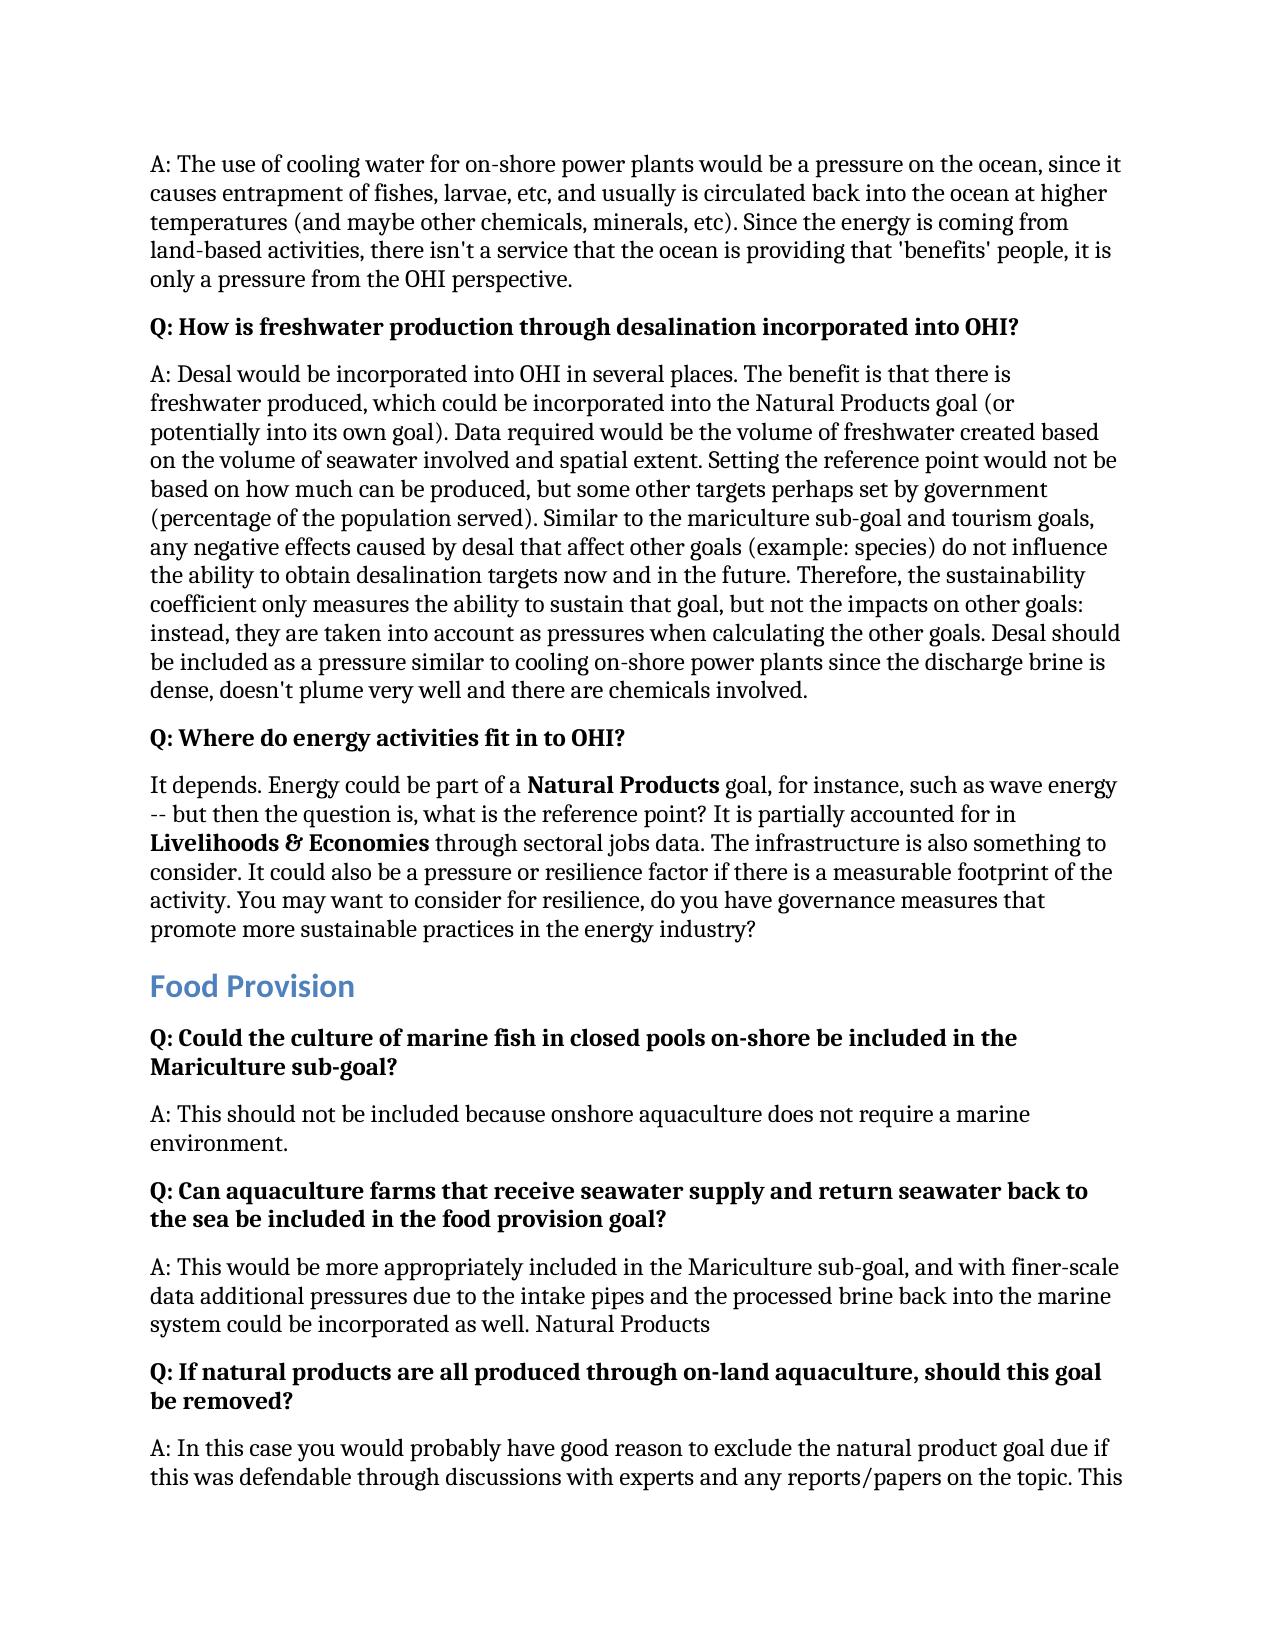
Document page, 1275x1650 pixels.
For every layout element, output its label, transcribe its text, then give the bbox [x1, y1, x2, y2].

text Q: How is freshwater production through desalination incorporated into OHI? [150, 312, 1125, 341]
text Q: Could the culture of marine fish in closed pools on-shore be included in the Mariculture sub-goal? [150, 1024, 1125, 1082]
text Q: If natural products are all produced through on-land aquaculture, should this goal be removed? [150, 1358, 1125, 1415]
text It depends. Energy could be part of a Natural Products goal, for instance, such as wave energy -- but then the question is, what is the reference point? It is partially accounted for in Livelihoods & Economies through sectoral jobs data. The infrastructure is also something to consider. It could also be a pressure or resilience factor if there is a measurable footprint of the activity. You may want to consider for resilience, do you have governance measures that promote more sustainable practices in the energy industry? [150, 771, 1125, 944]
text A: This would be more appropriately included in the Mariculture sub-goal, and with finer-scale data additional pressures due to the intake pipes and the processed brine back into the marine system could be incorporated as well. Natural Products [150, 1253, 1125, 1339]
text A: The use of cooling water for on-shore power plants would be a pressure on the ocean, since it causes entrapment of fishes, larvae, etc, and usually is circulated back into the ocean at higher temperatures (and maybe other chemicals, minerals, etc). Since the energy is coming from land-based activities, there isn't a service that the ocean is providing that 'benefits' people, it is only a pressure from the OHI perspective. [150, 150, 1125, 294]
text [150, 1434, 1125, 1492]
text Q: Where do energy activities fit in to OHI? [150, 724, 1125, 752]
text A: This should not be included because onshore aquaculture does not require a marine environment. [150, 1100, 1125, 1158]
subtitle Food Provision [150, 964, 1125, 1005]
text Q: Can aquaculture farms that receive seawater supply and return seawater back to the sea be included in the food provision goal? [150, 1177, 1125, 1234]
text A: Desal would be incorporated into OHI in several places. The benefit is that there is freshwater produced, which could be incorporated into the Natural Products goal (or potentially into its own goal). Data required would be the volume of freshwater created based on the volume of seawater involved and spatial extent. Setting the reference point would not be based on how much can be produced, but some other targets perhaps set by government (percentage of the population served). Similar to the mariculture sub-goal and tourism goals, any negative effects caused by desal that affect other goals (example: species) do not influence the ability to obtain desalination targets now and in the future. Therefore, the sustainability coefficient only measures the ability to sustain that goal, but not the impacts on other goals: instead, they are taken into account as pressures when calculating the other goals. Desal should be included as a pressure similar to cooling on-shore power plants since the discharge brine is dense, doesn't plume very well and there are chemicals involved. [150, 360, 1125, 705]
